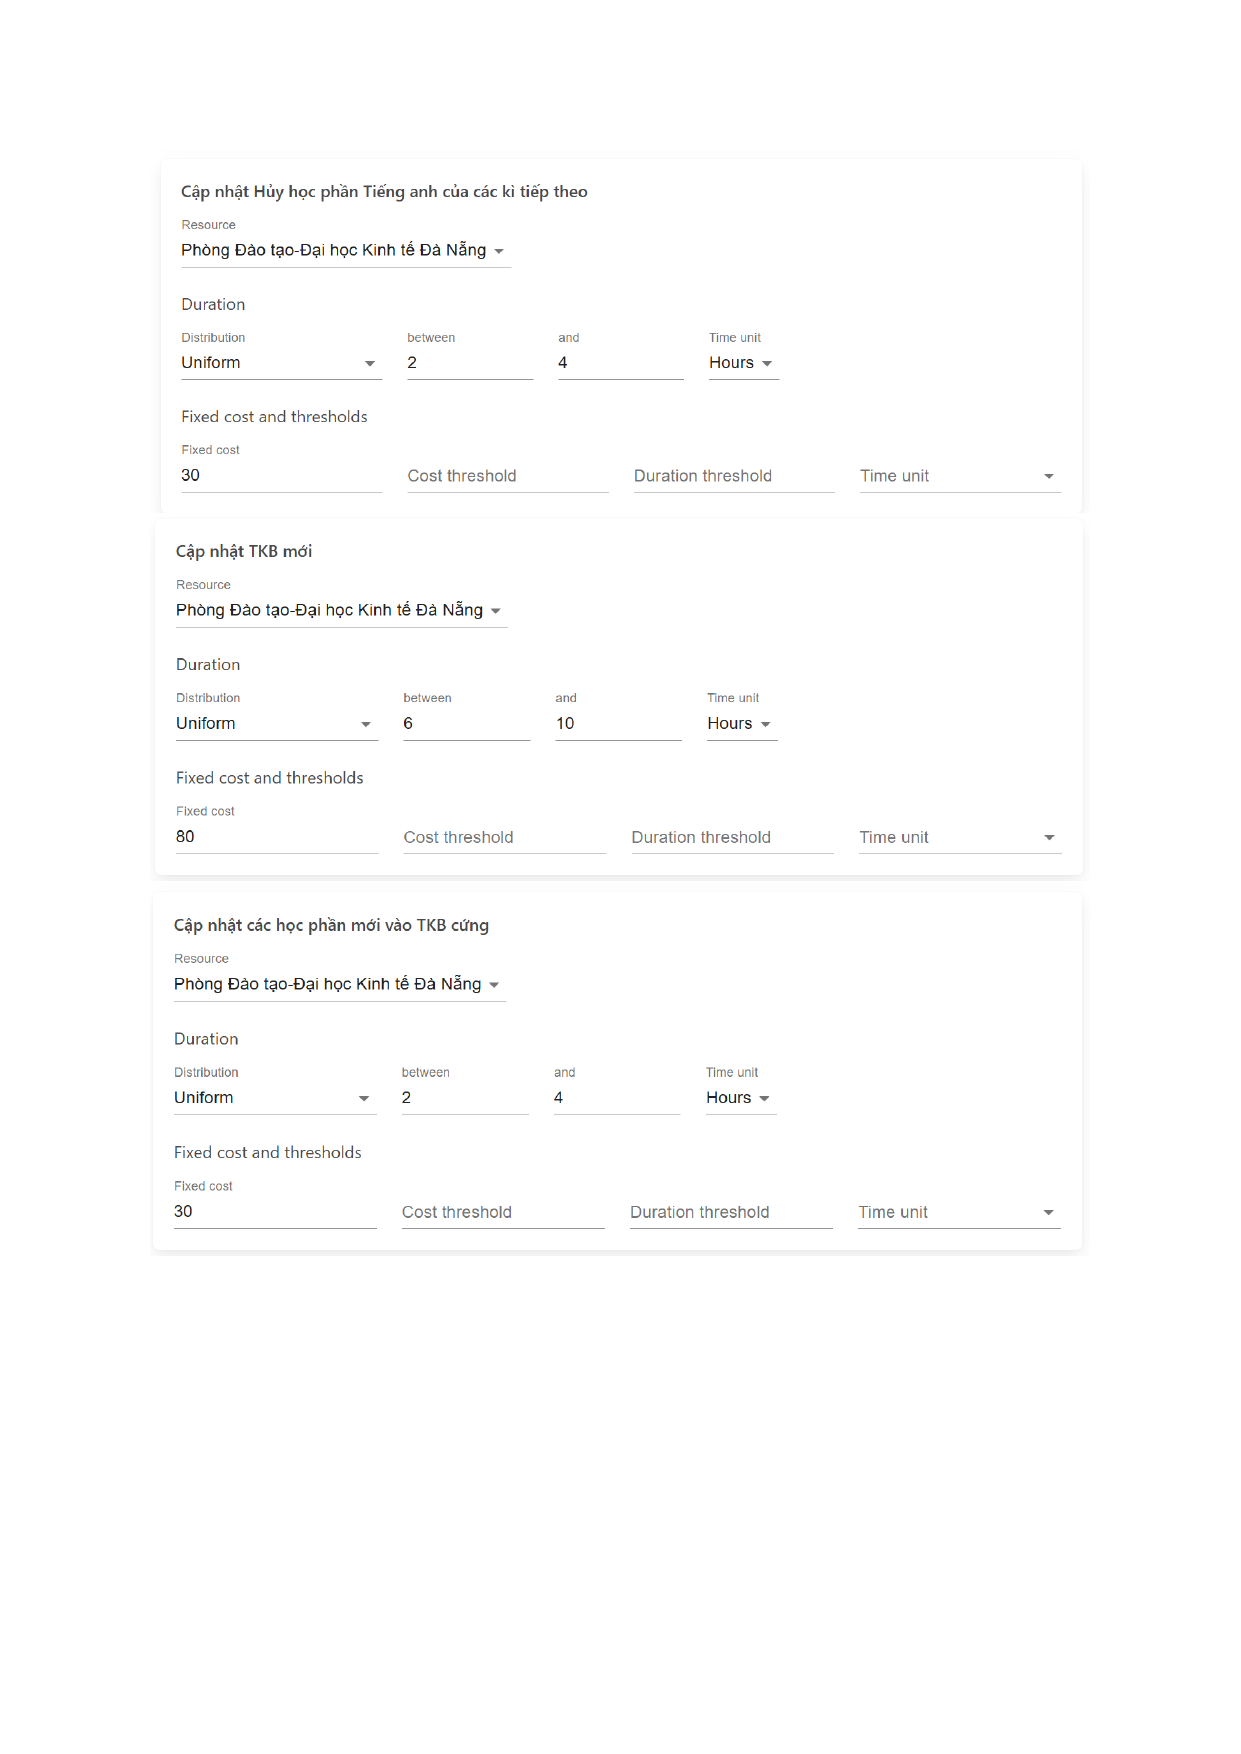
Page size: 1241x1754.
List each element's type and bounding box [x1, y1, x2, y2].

picture [150, 150, 1091, 513]
picture [150, 884, 1091, 1256]
picture [150, 516, 1091, 881]
